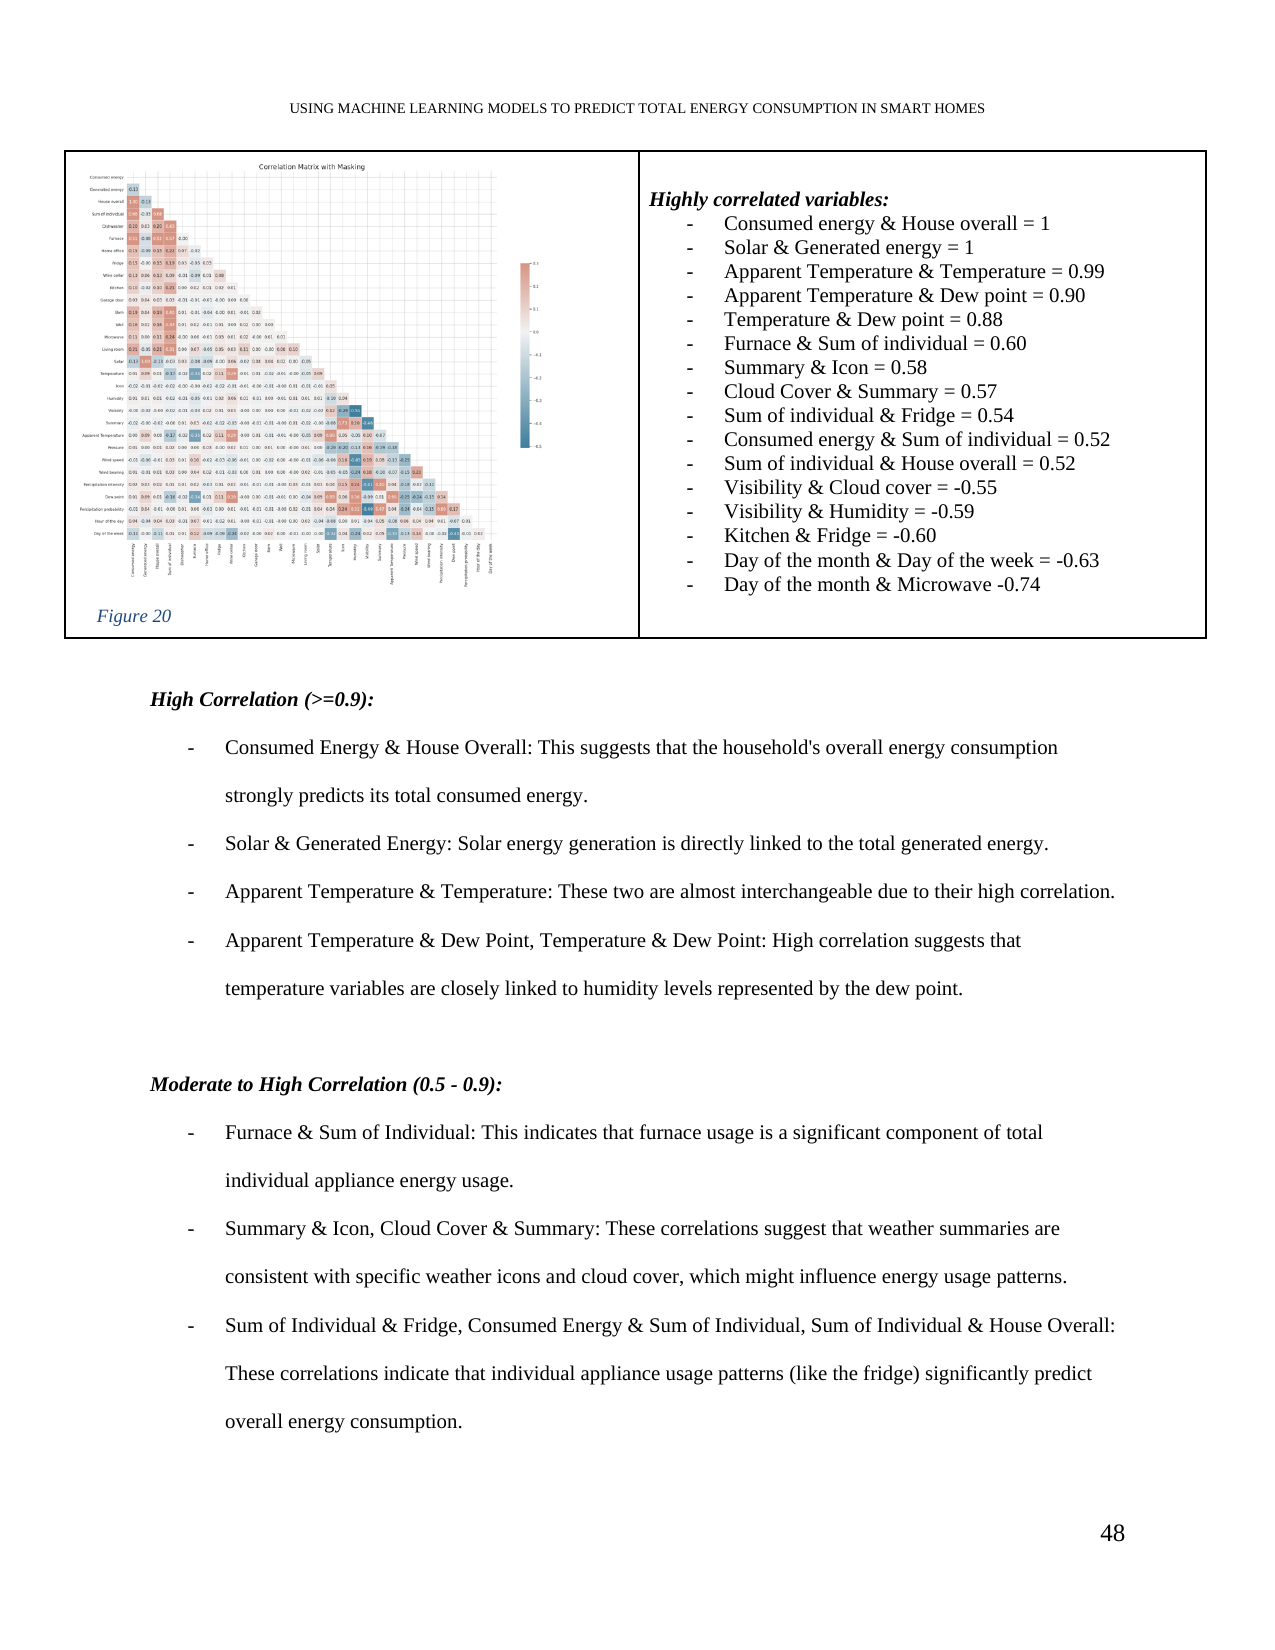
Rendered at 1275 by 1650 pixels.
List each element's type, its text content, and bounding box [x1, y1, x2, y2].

table_cell [66, 152, 638, 637]
list Apparent Temperature & Dew Point, Temperature & Dew Point: High correlation suggests that temperature variables are closely linked to humidity levels represented by the dew point. [187, 928, 1125, 1000]
table_cell Highly correlated variables: Consumed energy & House overall = 1 Solar & Generated energy = 1 Apparent Temperature & Temperature = 0.99 Apparent Temperature & Dew point = 0.90 Temperature & Dew point = 0.88 Furnace & Sum of individual = 0.60 Summary & Icon = 0.58 Cloud Cover & Summary = 0.57 Sum of individual & Fridge = 0.54 Consumed energy & Sum of individual = 0.52 Sum of individual & House overall = 0.52 Visibility & Cloud cover = -0.55 Visibility & Humidity = -0.59 Kitchen & Fridge = -0.60 Day of the month & Day of the week = -0.63 Day of the month & Microwave -0.74 [640, 152, 1205, 637]
list Sum of Individual & Fridge, Consumed Energy & Sum of Individual, Sum of Individual & House Overall: These correlations indicate that individual appliance usage patterns (like the fridge) significantly predict overall energy consumption. [187, 1313, 1125, 1433]
list Summary & Icon, Cloud Cover & Summary: These correlations suggest that weather summaries are consistent with specific weather icons and cloud cover, which might influence energy usage patterns. [187, 1216, 1125, 1288]
text Moderate to High Correlation (0.5 - 0.9): [150, 1072, 1125, 1096]
list Consumed Energy & House Overall: This suggests that the household's overall energy consumption strongly predicts its total consumed energy. [187, 735, 1125, 807]
text High Correlation (>=0.9): [150, 687, 1125, 711]
picture [77, 161, 544, 589]
list Apparent Temperature & Temperature: These two are almost interchangeable due to their high correlation. [187, 879, 1125, 903]
list Furnace & Sum of Individual: This indicates that furnace usage is a significant component of total individual appliance energy usage. [187, 1120, 1125, 1192]
list Solar & Generated Energy: Solar energy generation is directly linked to the total generated energy. [187, 831, 1125, 855]
